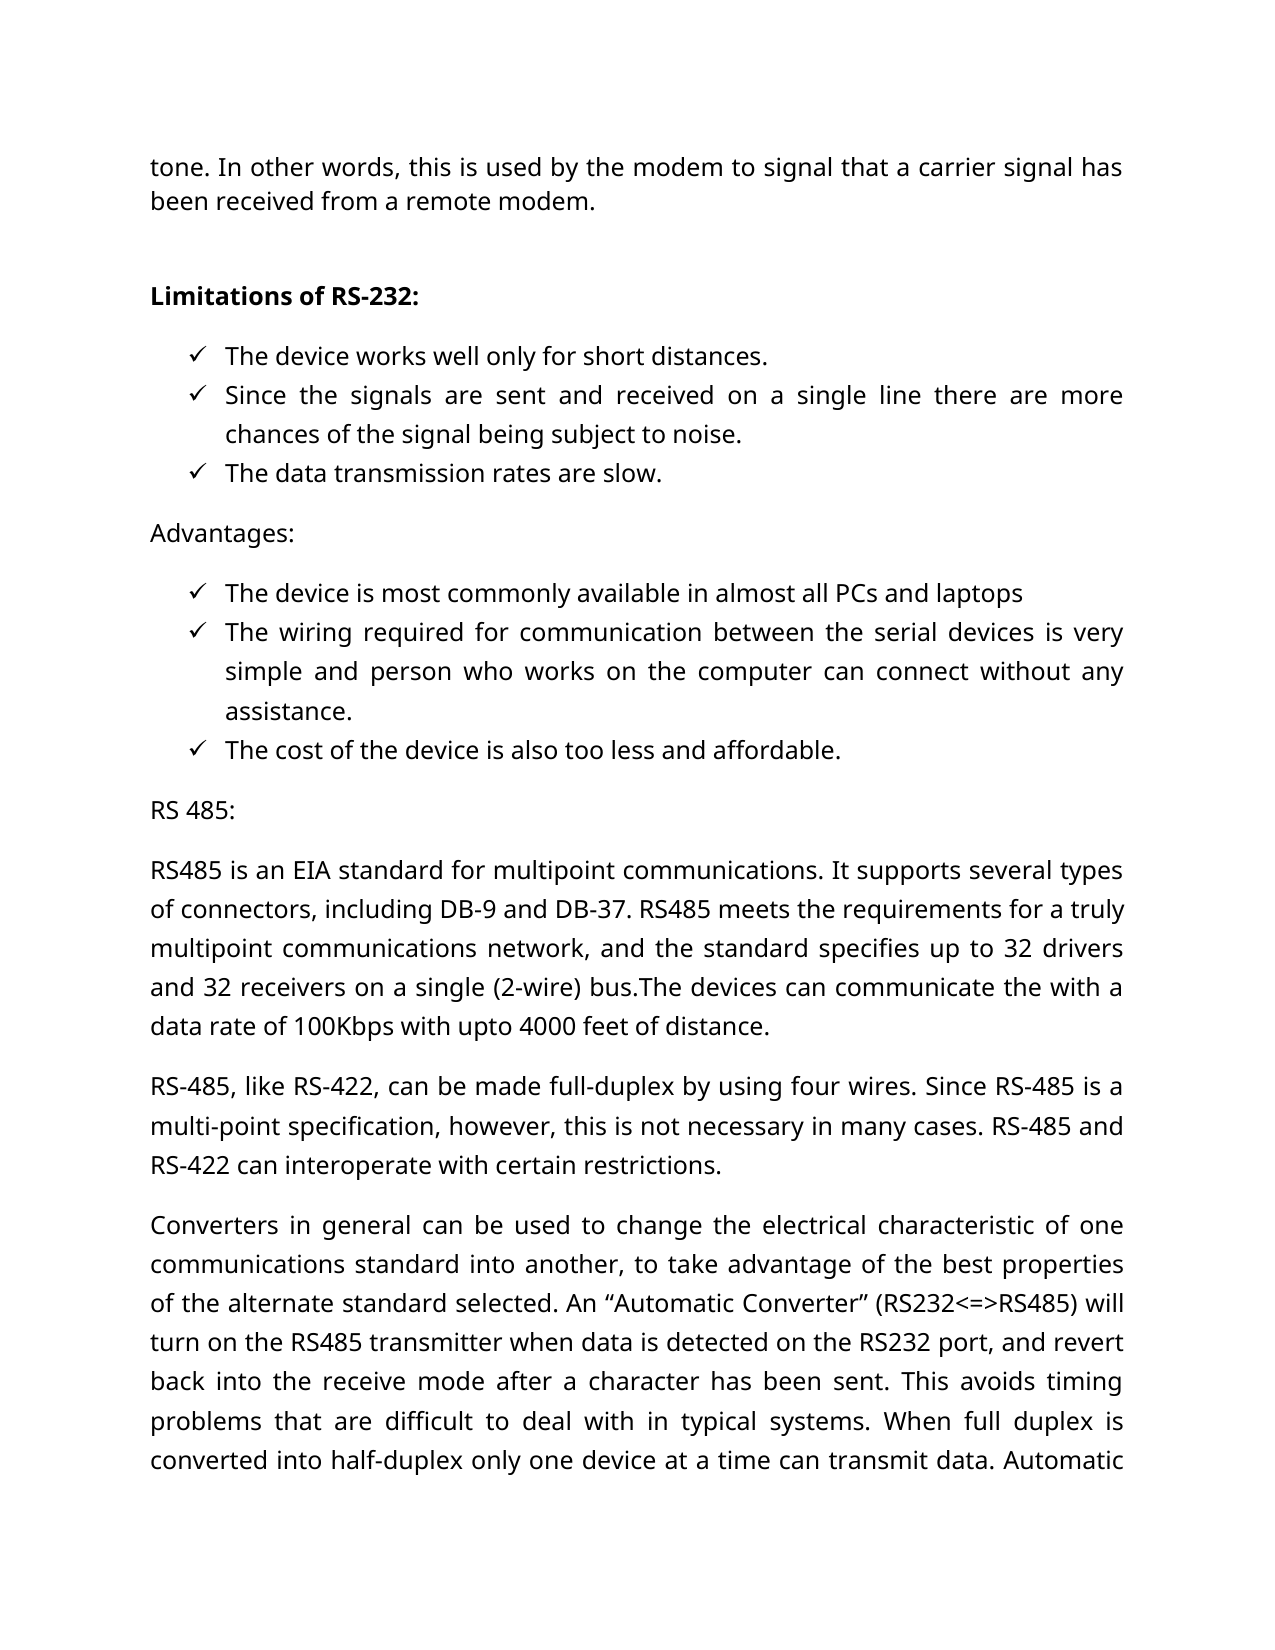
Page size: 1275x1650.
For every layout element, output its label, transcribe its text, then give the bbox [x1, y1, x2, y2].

list The wiring required for communication between the serial devices is very simple and person who works on the computer can connect without any assistance. [187, 615, 1125, 727]
text RS-485, like RS-422, can be made full-duplex by using four wires. Since RS-485 is a multi-point specification, however, this is not necessary in many cases. RS-485 and RS-422 can interoperate with certain restrictions. [150, 1069, 1125, 1181]
list Since the signals are sent and received on a single line there are more chances of the signal being subject to noise. [187, 377, 1125, 451]
text Advantages: [150, 516, 1125, 550]
list The cost of the device is also too less and affordable. [187, 732, 1125, 766]
list The device works well only for short distances. [187, 338, 1125, 372]
list The device is most commonly available in almost all PCs and laptops [187, 576, 1125, 610]
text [150, 1207, 1125, 1476]
text Limitations of RS-232: [150, 278, 1125, 312]
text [150, 150, 1125, 218]
text RS485 is an EIA standard for multipoint communications. It supports several types of connectors, including DB-9 and DB-37. RS485 meets the requirements for a truly multipoint communications network, and the standard specifies up to 32 drivers and 32 receivers on a single (2-wire) bus.The devices can communicate the with a data rate of 100Kbps with upto 4000 feet of distance. [150, 852, 1125, 1043]
text RS 485: [150, 792, 1125, 826]
list The data transmission rates are slow. [187, 456, 1125, 490]
